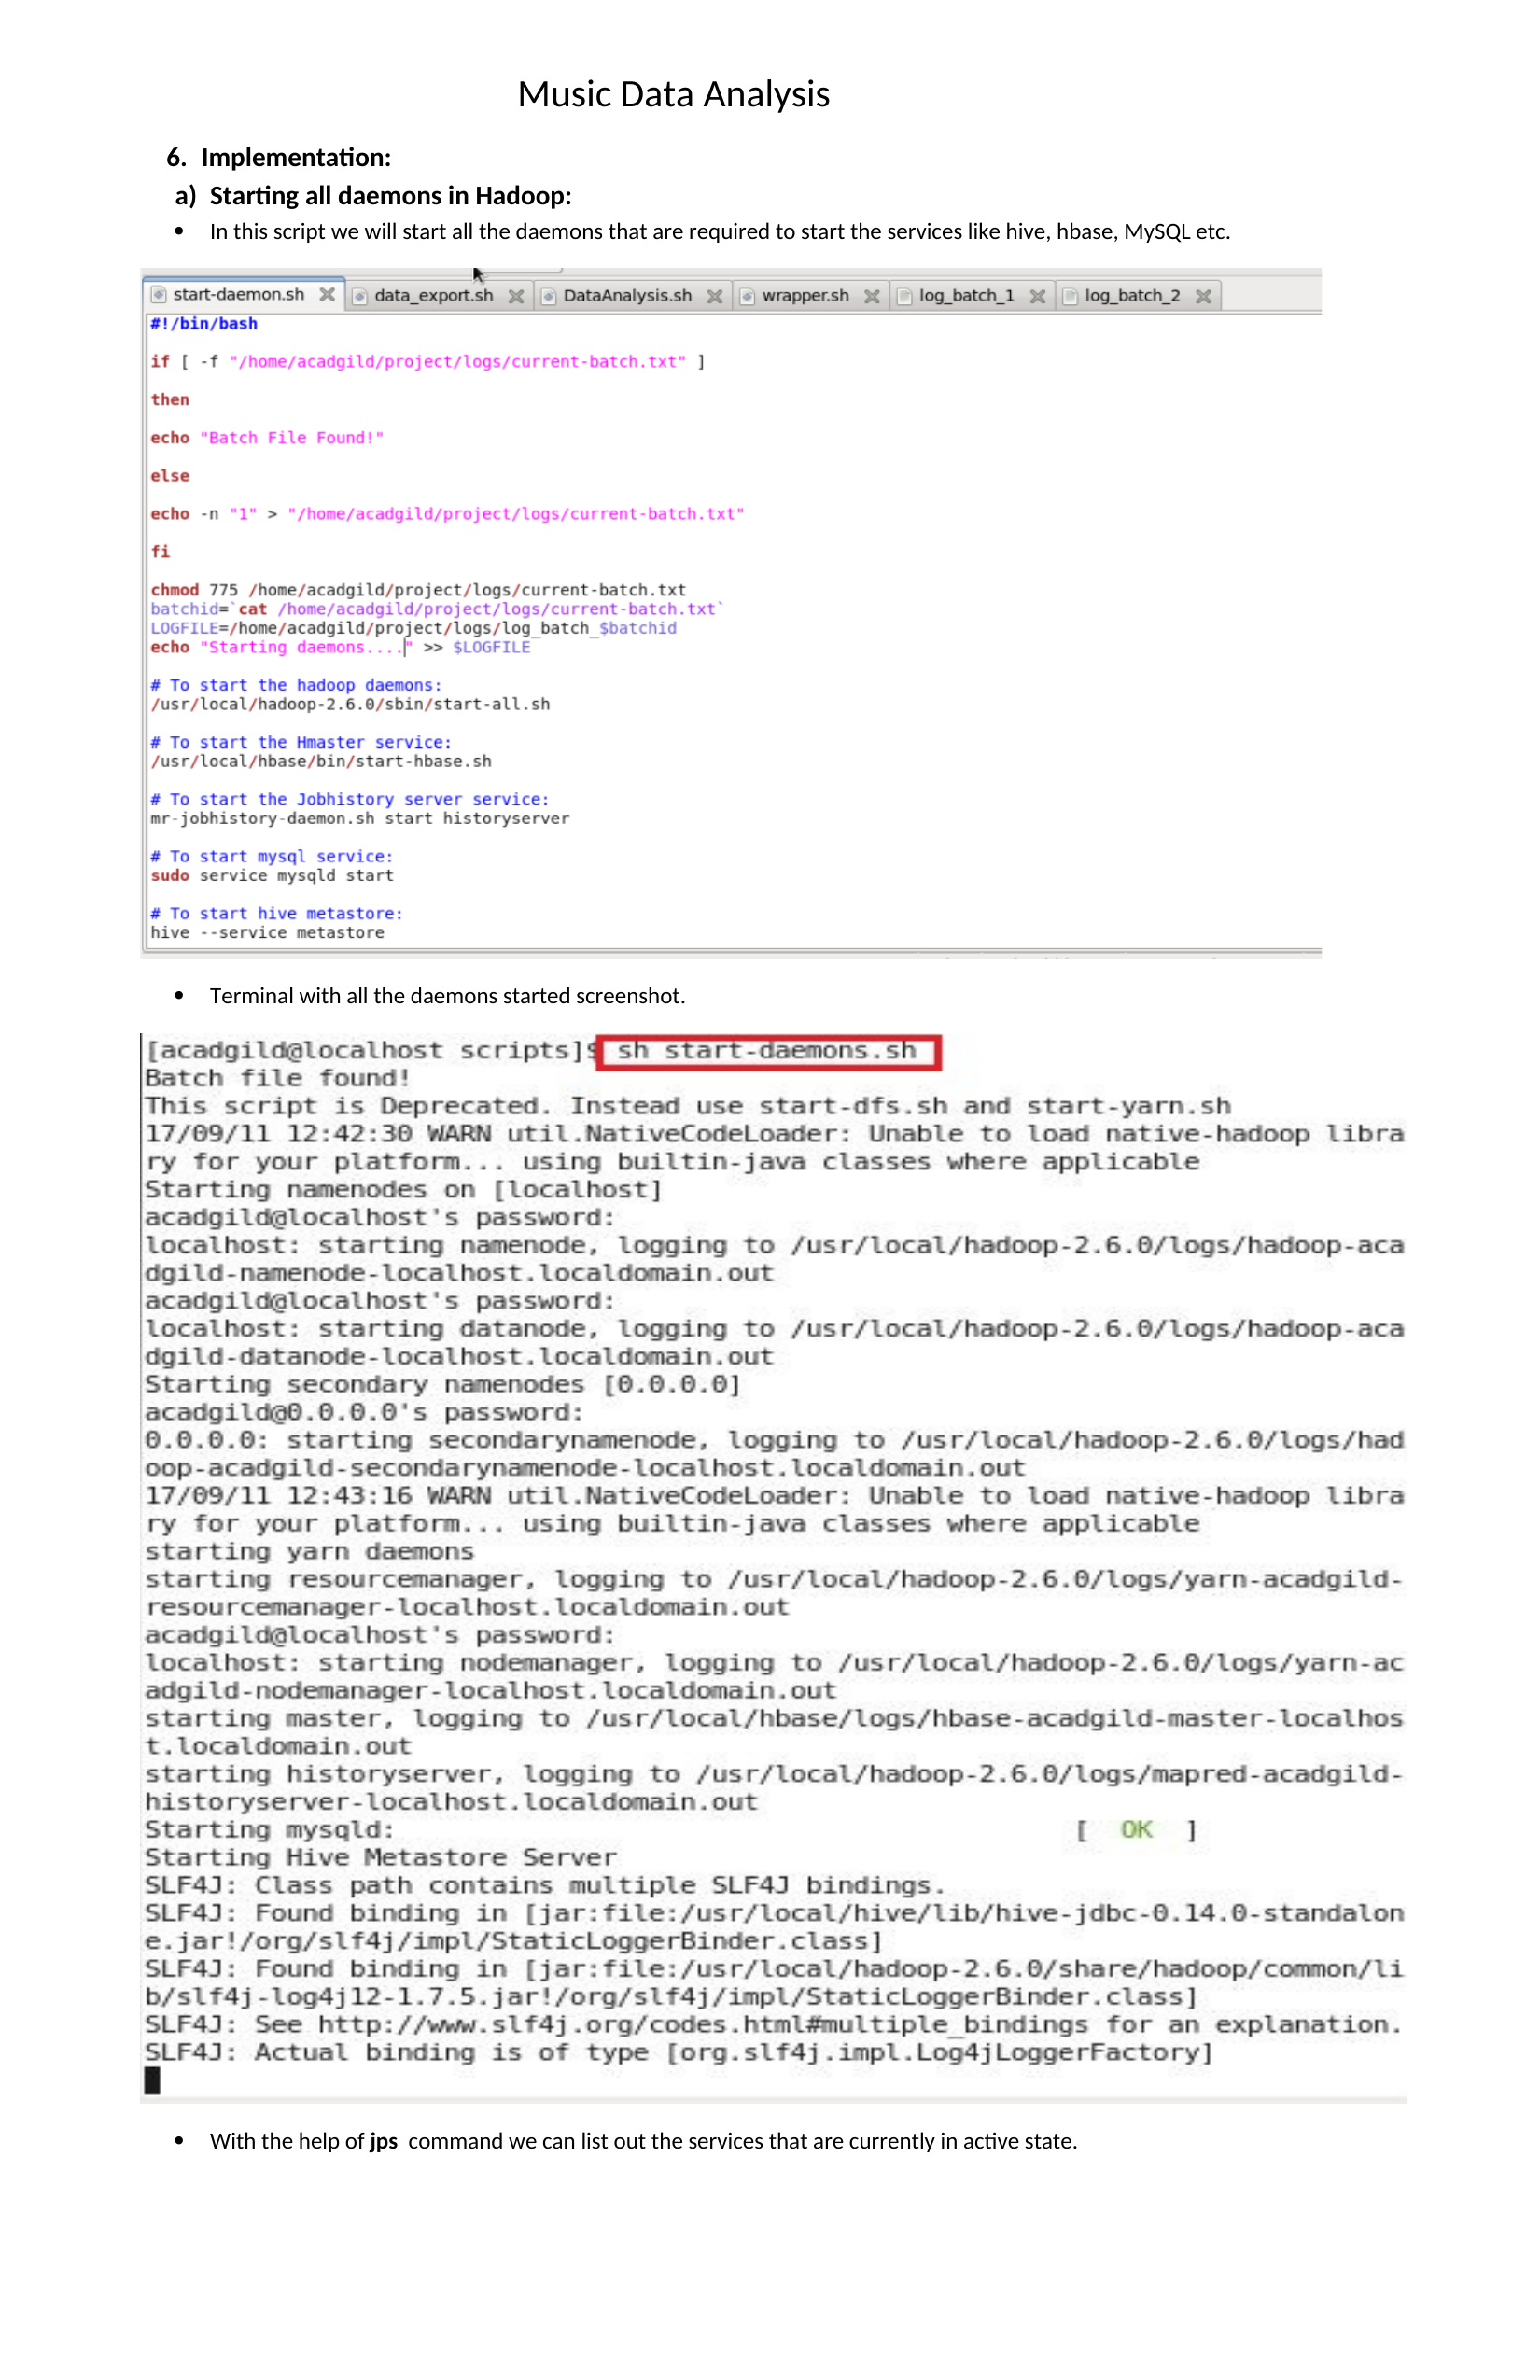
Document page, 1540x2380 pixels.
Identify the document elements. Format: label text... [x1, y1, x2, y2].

list Terminal with all the daemons started screenshot. [175, 981, 1400, 1010]
list Implementation: [166, 140, 1400, 174]
list In this script we will start all the daemons that are required to start the services like hive, hbase, MySQL etc. [175, 217, 1400, 245]
picture [140, 268, 1323, 959]
picture [140, 1033, 1407, 2104]
list Starting all daemons in Hadoop: [175, 178, 1400, 212]
list With the help of jps command we can list out the services that are currently in active state. [175, 2126, 1400, 2155]
